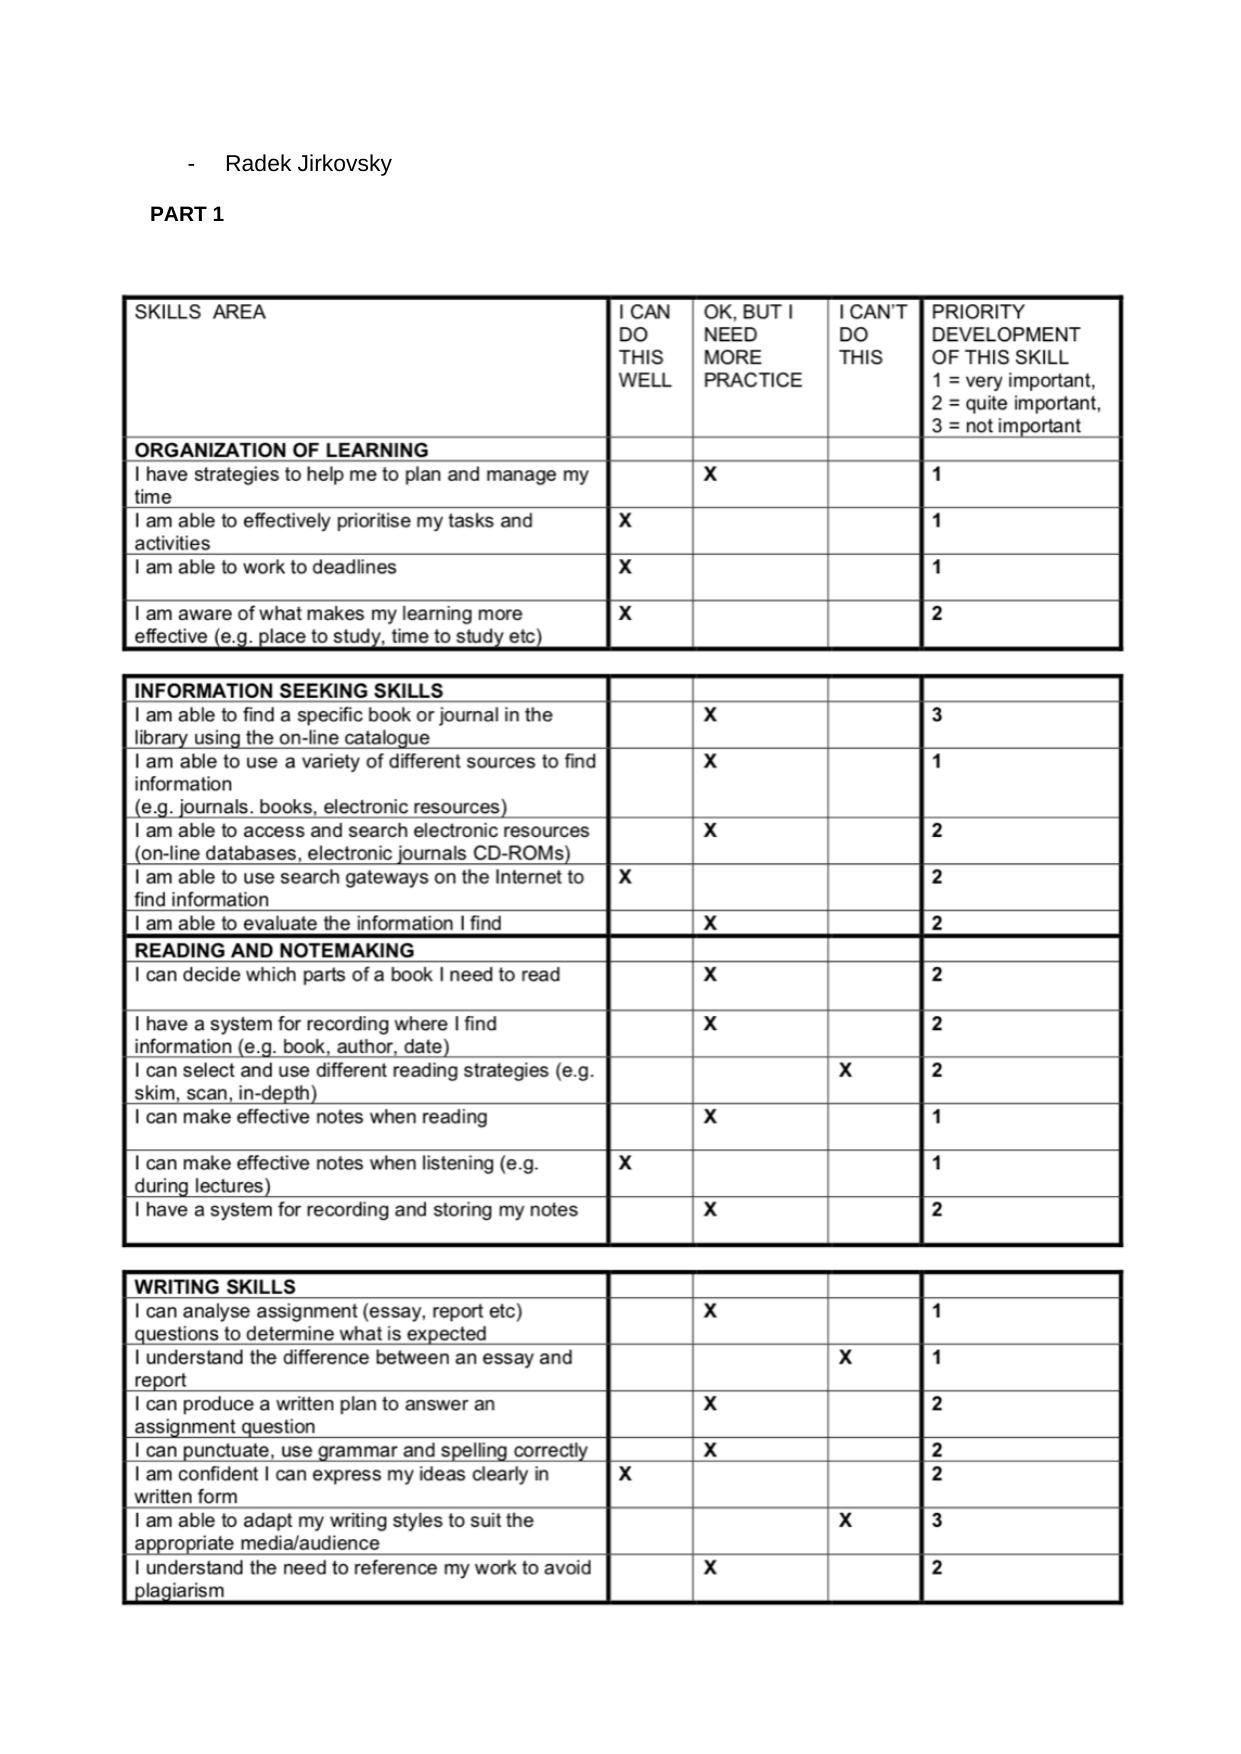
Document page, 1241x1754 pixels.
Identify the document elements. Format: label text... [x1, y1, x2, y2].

picture [115, 289, 1134, 1615]
text PART 1 [150, 201, 1090, 225]
list Radek Jirkovsky [187, 150, 1090, 176]
